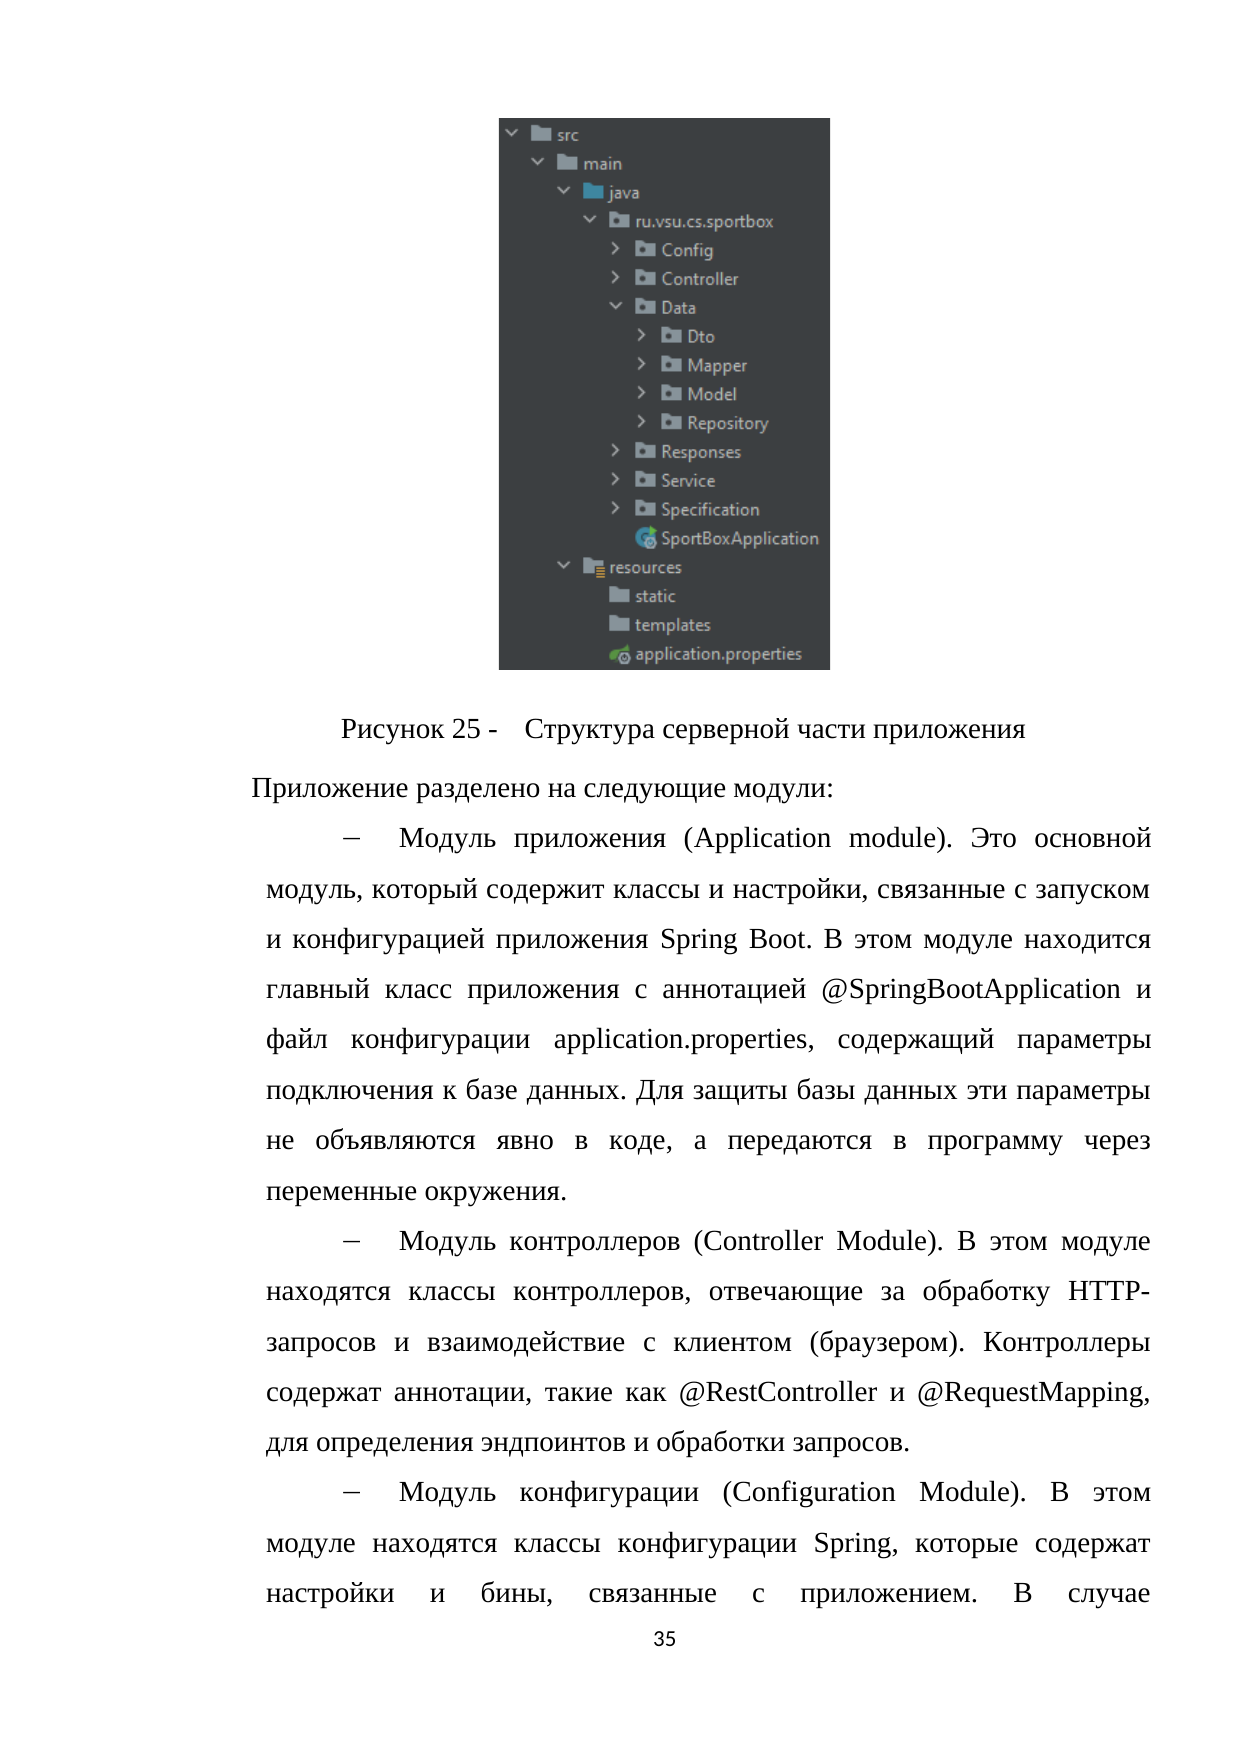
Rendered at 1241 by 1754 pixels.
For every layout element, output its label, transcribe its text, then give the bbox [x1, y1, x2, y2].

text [266, 1474, 1152, 1609]
text Структура серверной части приложения [215, 711, 1152, 745]
picture [498, 118, 830, 670]
text Приложение разделено на следующие модули: [177, 770, 1152, 803]
text Модуль контроллеров (Controller Module). В этом модуле находятся классы контроллеров, отвечающие за обработку HTTP-запросов и взаимодействие с клиентом (браузером). Контроллеры содержат аннотации, такие как @RestController и @RequestMapping, для определения эндпоинтов и обработки запросов. [266, 1223, 1152, 1458]
text Модуль приложения (Application module). Это основной модуль, который содержит классы и настройки, связанные с запуском и конфигурацией приложения Spring Boot. В этом модуле находится главный класс приложения с аннотацией @SpringBootApplication и файл конфигурации application.properties, содержащий параметры подключения к базе данных. Для защиты базы данных эти параметры не объявляются явно в коде, а передаются в программу через переменные окружения. [266, 820, 1152, 1206]
